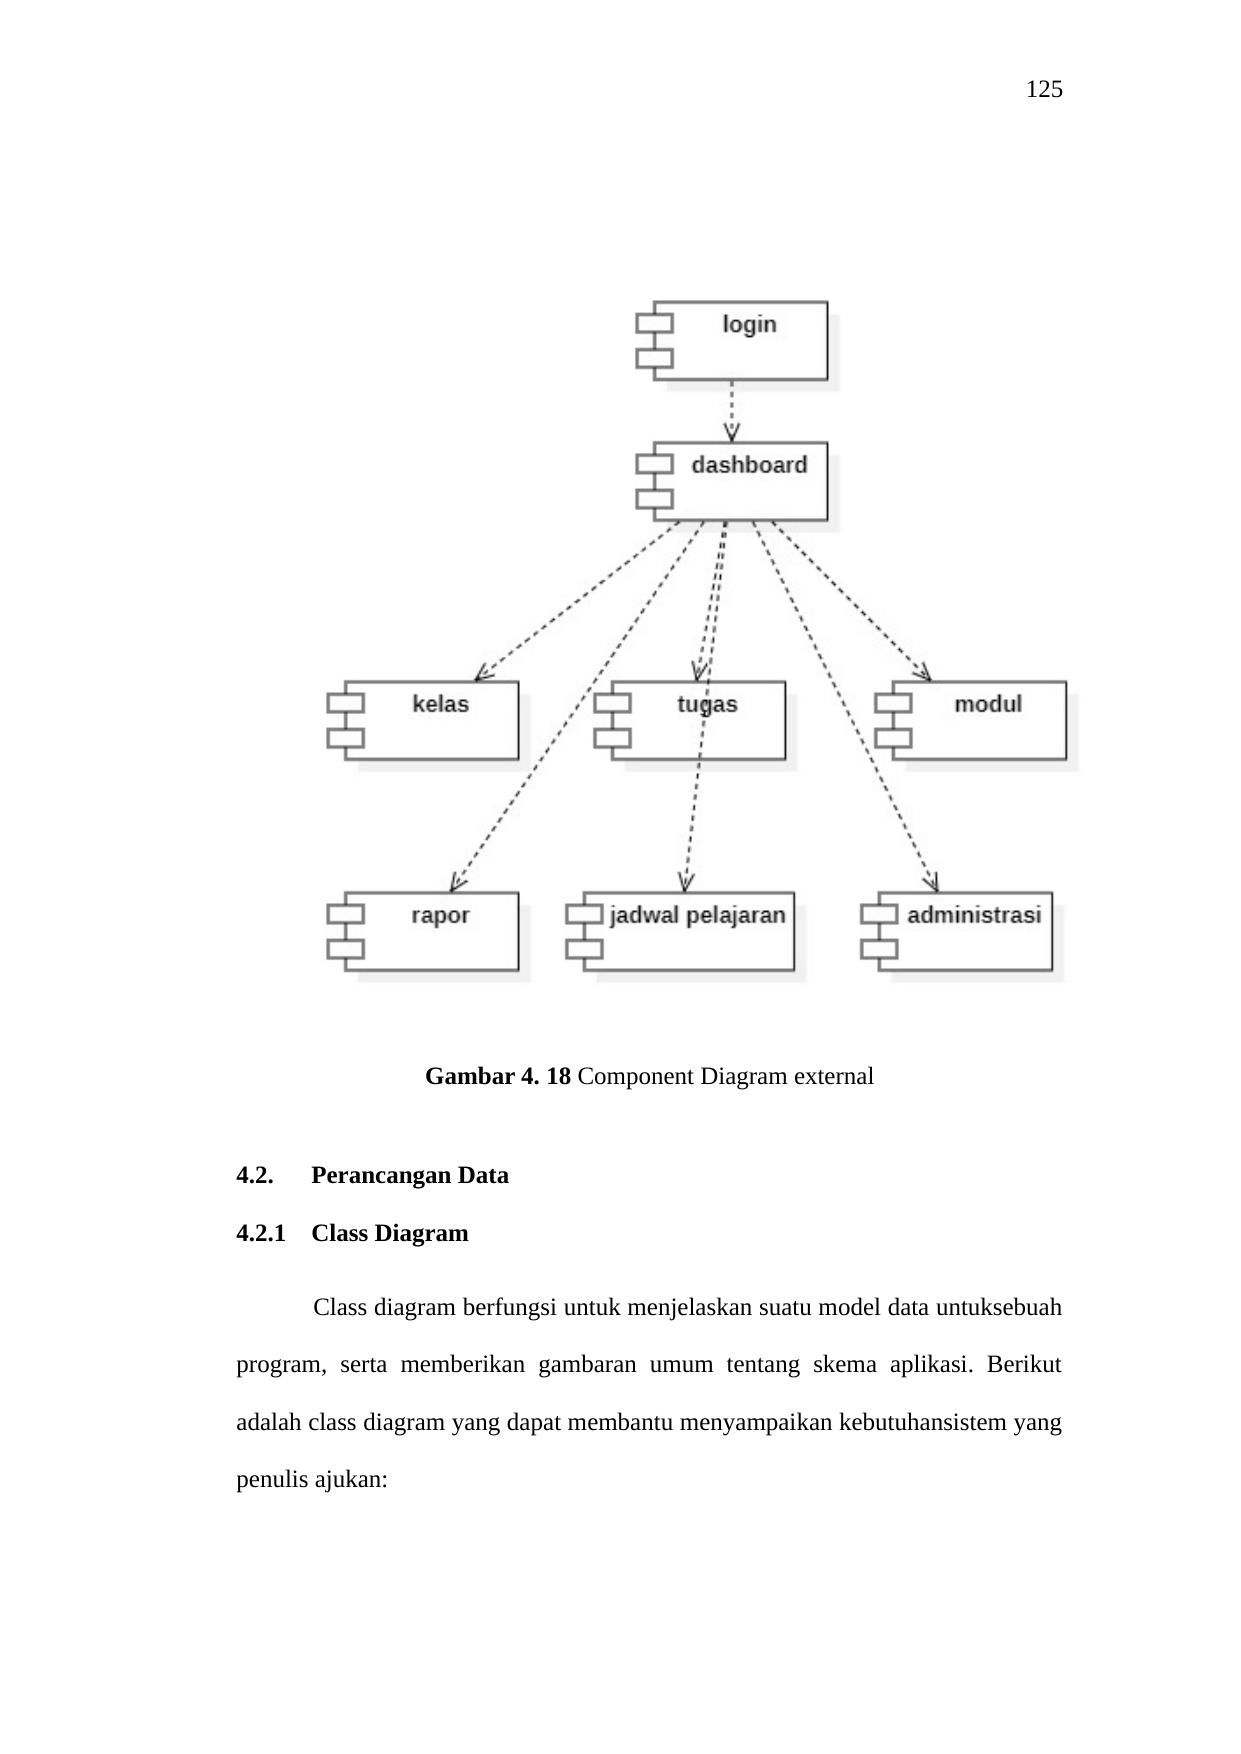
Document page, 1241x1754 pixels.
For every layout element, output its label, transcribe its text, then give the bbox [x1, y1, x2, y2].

text Class Diagram [236, 1218, 1063, 1247]
text Class diagram berfungsi untuk menjelaskan suatu model data untuksebuah program, serta memberikan gambaran umum tentang skema aplikasi. Berikut adalah class diagram yang dapat membantu menyampaikan kebutuhansistem yang penulis ajukan: [236, 1292, 1063, 1493]
picture [311, 286, 1136, 1041]
text Perancangan Data [236, 1160, 1063, 1189]
